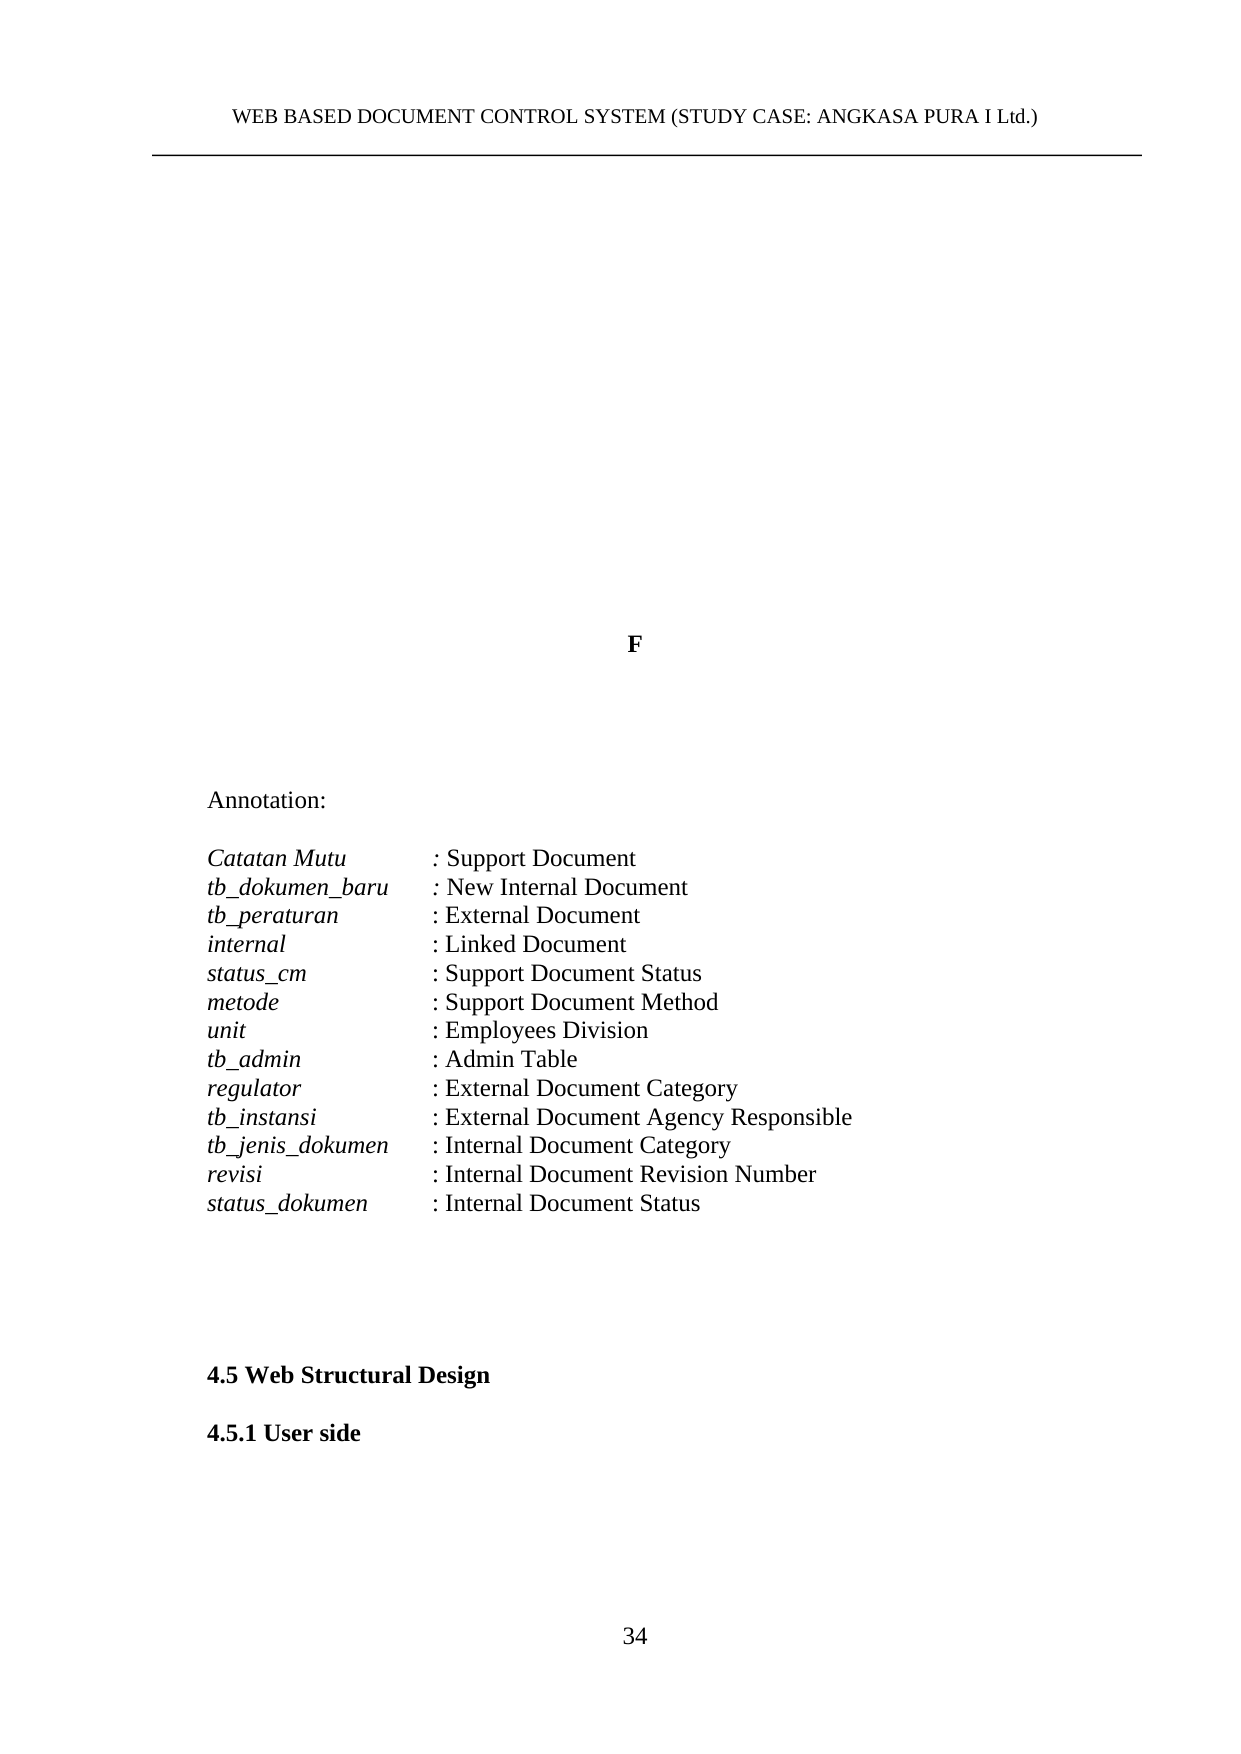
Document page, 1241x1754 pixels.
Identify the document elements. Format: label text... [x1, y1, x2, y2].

text tb_peraturan : External Document [207, 900, 1063, 929]
subtitle 4.5.1 User side [207, 1418, 1063, 1447]
text metode : Support Document Method [207, 987, 1063, 1015]
text internal : Linked Document [207, 929, 1063, 958]
text regulator : External Document Category [207, 1073, 1063, 1102]
text revisi : Internal Document Revision Number [207, 1159, 1063, 1188]
subtitle 4.5 Web Structural Design [207, 1360, 1063, 1389]
text tb_admin : Admin Table [207, 1044, 1063, 1073]
text unit : Employees Division [207, 1015, 1063, 1044]
text Catatan Mutu : Support Document [207, 843, 1063, 872]
text tb_instansi : External Document Agency Responsible [207, 1102, 1063, 1130]
text tb_jenis_dokumen : Internal Document Category [207, 1130, 1063, 1159]
text status_dokumen : Internal Document Status [207, 1188, 1063, 1217]
text status_cm : Support Document Status [207, 958, 1063, 987]
text tb_dokumen_baru : New Internal Document [207, 872, 1063, 900]
text F [207, 629, 1063, 658]
text Annotation: [207, 785, 1063, 814]
